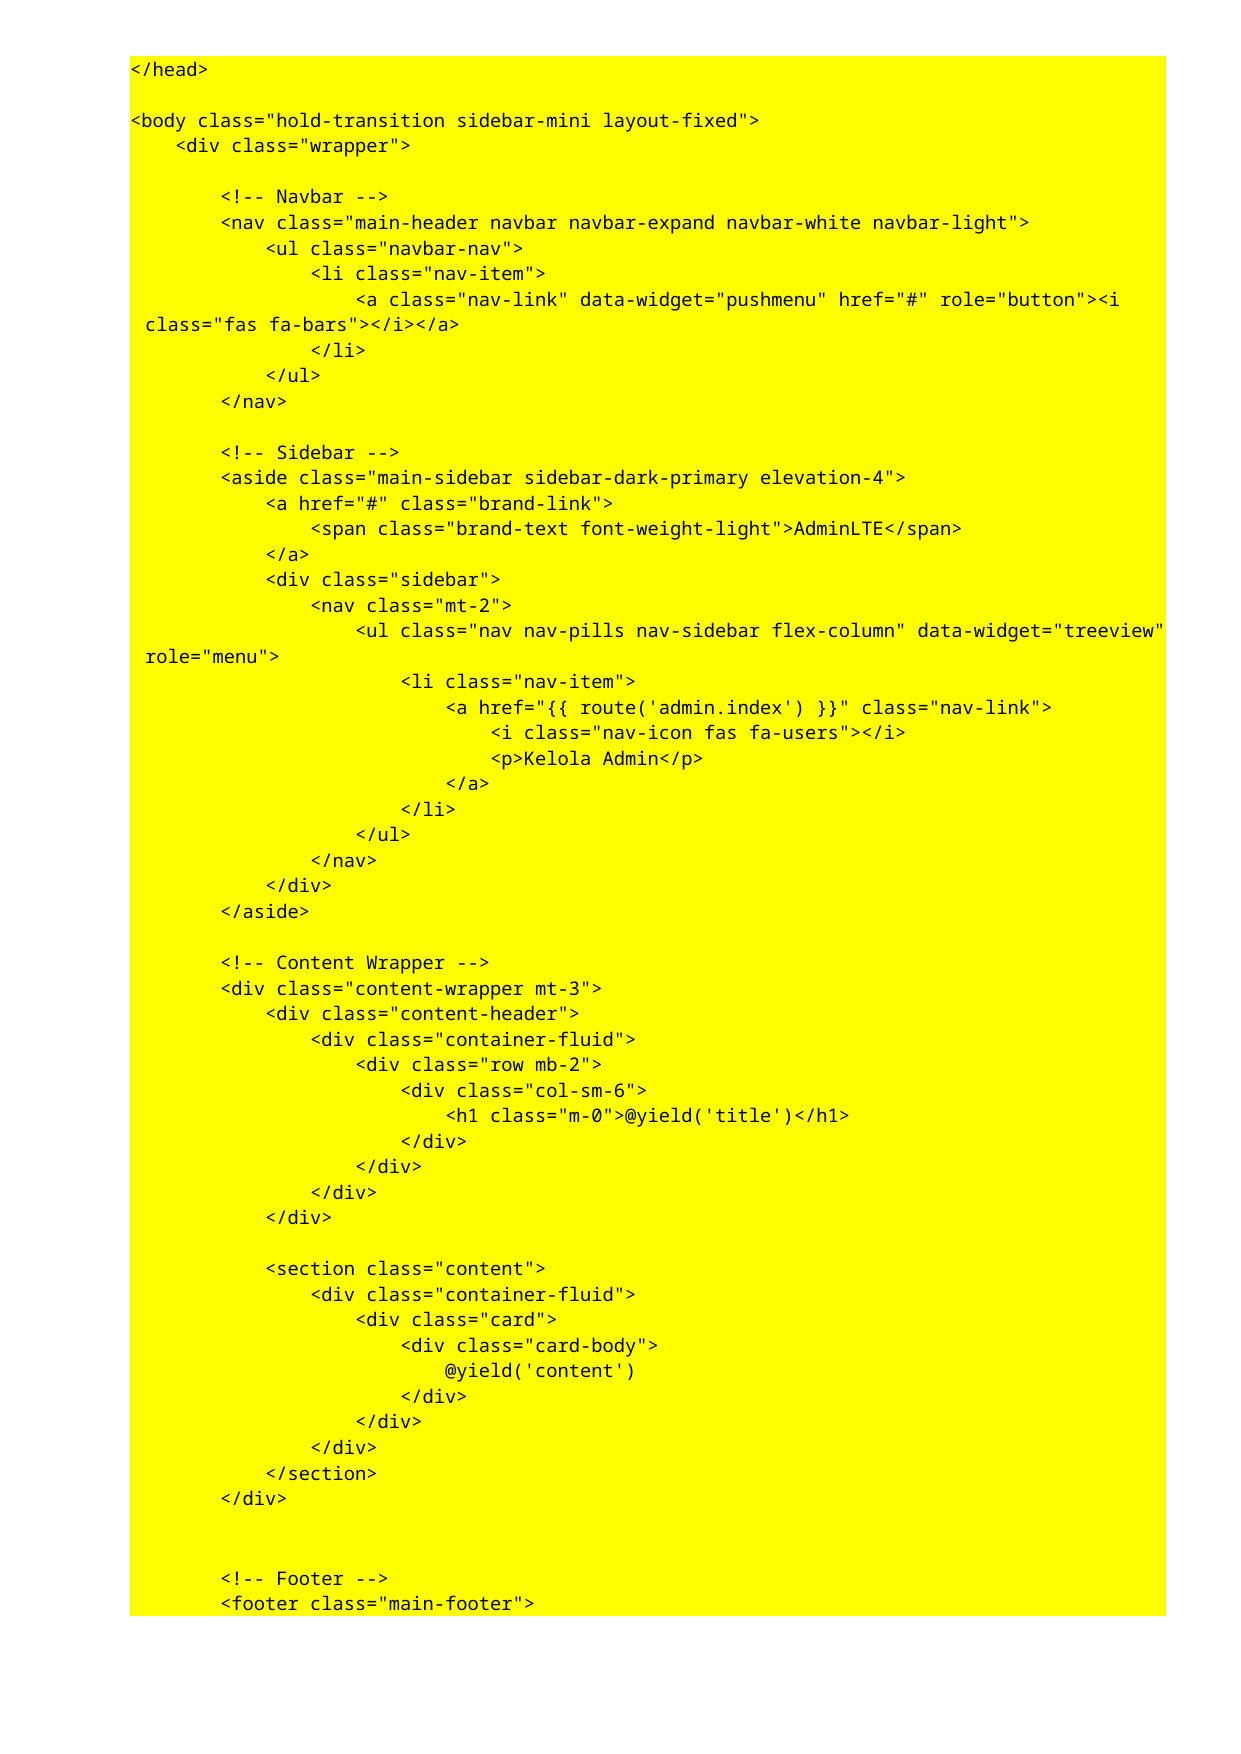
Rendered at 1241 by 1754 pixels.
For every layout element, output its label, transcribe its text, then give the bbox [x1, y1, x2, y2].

text <a href="#" class="brand-link"> [130, 490, 1166, 516]
text <nav class="mt-2"> [130, 592, 1166, 618]
text <div class="container-fluid"> [130, 1281, 1166, 1307]
text </div> [130, 1485, 1166, 1511]
text </a> [130, 771, 1166, 796]
text <nav class="main-header navbar navbar-expand navbar-white navbar-light"> [130, 209, 1166, 235]
text </nav> [130, 388, 1166, 413]
text <span class="brand-text font-weight-light">AdminLTE</span> [130, 516, 1166, 541]
text </head> [130, 56, 1166, 82]
text @yield('content') [130, 1358, 1166, 1383]
text <!-- Footer --> [130, 1565, 1166, 1591]
text </section> [130, 1460, 1166, 1485]
text </div> [130, 1128, 1166, 1153]
text </aside> [130, 898, 1166, 924]
text <div class="col-sm-6"> [130, 1077, 1166, 1102]
text <div class="row mb-2"> [130, 1051, 1166, 1077]
text <div class="content-header"> [130, 1000, 1166, 1026]
text <div class="wrapper"> [130, 133, 1166, 158]
text </nav> [130, 847, 1166, 873]
text <!-- Content Wrapper --> [130, 949, 1166, 975]
text <!-- Sidebar --> [130, 439, 1166, 464]
text </div> [130, 1153, 1166, 1179]
text </div> [130, 1204, 1166, 1230]
text </div> [130, 1434, 1166, 1460]
text <h1 class="m-0">@yield('title')</h1> [130, 1102, 1166, 1128]
text </a> [130, 541, 1166, 567]
text </li> [130, 337, 1166, 362]
text <!-- Navbar --> [130, 184, 1166, 209]
text <div class="card-body"> [130, 1332, 1166, 1358]
text <a class="nav-link" data-widget="pushmenu" href="#" role="button"><i class="fas fa-bars"></i></a> [130, 286, 1166, 337]
text </div> [130, 1383, 1166, 1409]
text <p>Kelola Admin</p> [130, 745, 1166, 771]
text </li> [130, 796, 1166, 822]
text <ul class="nav nav-pills nav-sidebar flex-column" data-widget="treeview" role="menu"> [130, 618, 1166, 669]
text </div> [130, 873, 1166, 898]
text <div class="content-wrapper mt-3"> [130, 975, 1166, 1000]
text </div> [130, 1409, 1166, 1434]
text <div class="card"> [130, 1307, 1166, 1332]
text <section class="content"> [130, 1256, 1166, 1281]
text </div> [130, 1179, 1166, 1204]
text <body class="hold-transition sidebar-mini layout-fixed"> [130, 107, 1166, 133]
text <i class="nav-icon fas fa-users"></i> [130, 720, 1166, 745]
text <aside class="main-sidebar sidebar-dark-primary elevation-4"> [130, 464, 1166, 490]
text </ul> [130, 822, 1166, 847]
text <div class="container-fluid"> [130, 1026, 1166, 1051]
text <a href="{{ route('admin.index') }}" class="nav-link"> [130, 694, 1166, 720]
text <div class="sidebar"> [130, 567, 1166, 592]
text <ul class="navbar-nav"> [130, 235, 1166, 260]
text <li class="nav-item"> [130, 669, 1166, 694]
text <footer class="main-footer"> [130, 1591, 1166, 1616]
text <li class="nav-item"> [130, 260, 1166, 286]
text </ul> [130, 362, 1166, 388]
